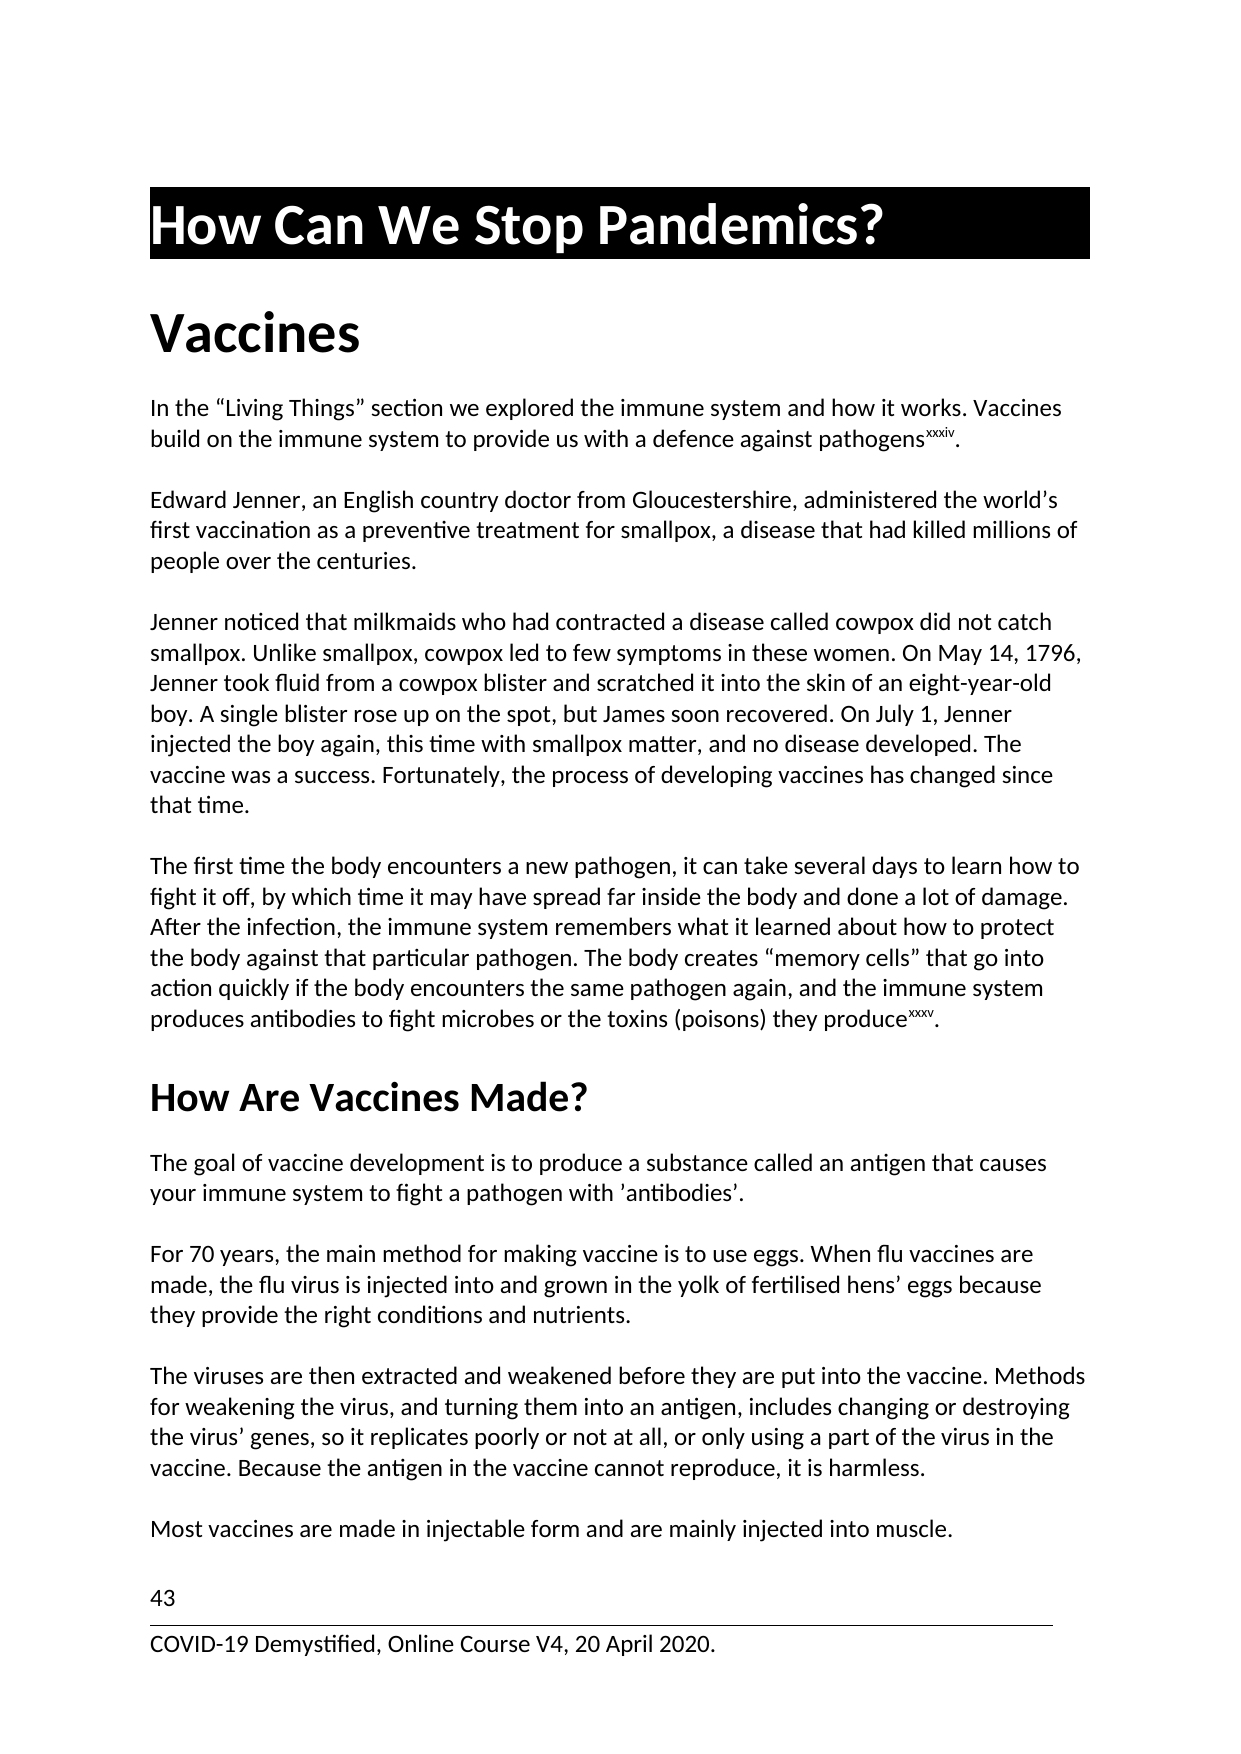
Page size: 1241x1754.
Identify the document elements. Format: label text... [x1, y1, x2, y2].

text Jenner noticed that milkmaids who had contracted a disease called cowpox did not catch smallpox. Unlike smallpox, cowpox led to few symptoms in these women. On May 14, 1796, Jenner took fluid from a cowpox blister and scratched it into the skin of an eight-year-old boy. A single blister rose up on the spot, but James soon recovered. On July 1, Jenner injected the boy again, this time with smallpox matter, and no disease developed. The vaccine was a success. Fortunately, the process of developing vaccines has changed since that time. [150, 606, 1090, 820]
subtitle Vaccines [150, 296, 1090, 367]
text The viruses are then extracted and weakened before they are put into the vaccine. Methods for weakening the virus, and turning them into an antigen, includes changing or destroying the virus’ genes, so it replicates poorly or not at all, or only using a part of the virus in the vaccine. Because the antigen in the vaccine cannot reproduce, it is harmless. [150, 1360, 1090, 1482]
text For 70 years, the main method for making vaccine is to use eggs. When flu vaccines are made, the flu virus is injected into and grown in the yolk of fertilised hens’ eggs because they provide the right conditions and nutrients. [150, 1238, 1090, 1330]
text The goal of vaccine development is to produce a substance called an antigen that causes your immune system to fight a pathogen with ’antibodies’. [150, 1147, 1090, 1208]
text Edward Jenner, an English country doctor from Gloucestershire, administered the world’s first vaccination as a preventive treatment for smallpox, a disease that had killed millions of people over the centuries. [150, 484, 1090, 576]
text Most vaccines are made in injectable form and are mainly injected into muscle. [150, 1513, 1090, 1543]
subtitle How Can We Stop Pandemics? [150, 187, 1090, 259]
text The first time the body encounters a new pathogen, it can take several days to learn how to fight it off, by which time it may have spread far inside the body and done a lot of damage. After the infection, the immune system remembers what it learned about how to protect the body against that particular pathogen. The body creates “memory cells” that go into action quickly if the body encounters the same pathogen again, and the immune system produces antibodies to fight microbes or the toxins (poisons) they produce. [150, 850, 1090, 1033]
subtitle How Are Vaccines Made? [150, 1071, 1090, 1122]
text In the “Living Things” section we explored the immune system and how it works. Vaccines build on the immune system to provide us with a defence against pathogens. [150, 392, 1090, 453]
